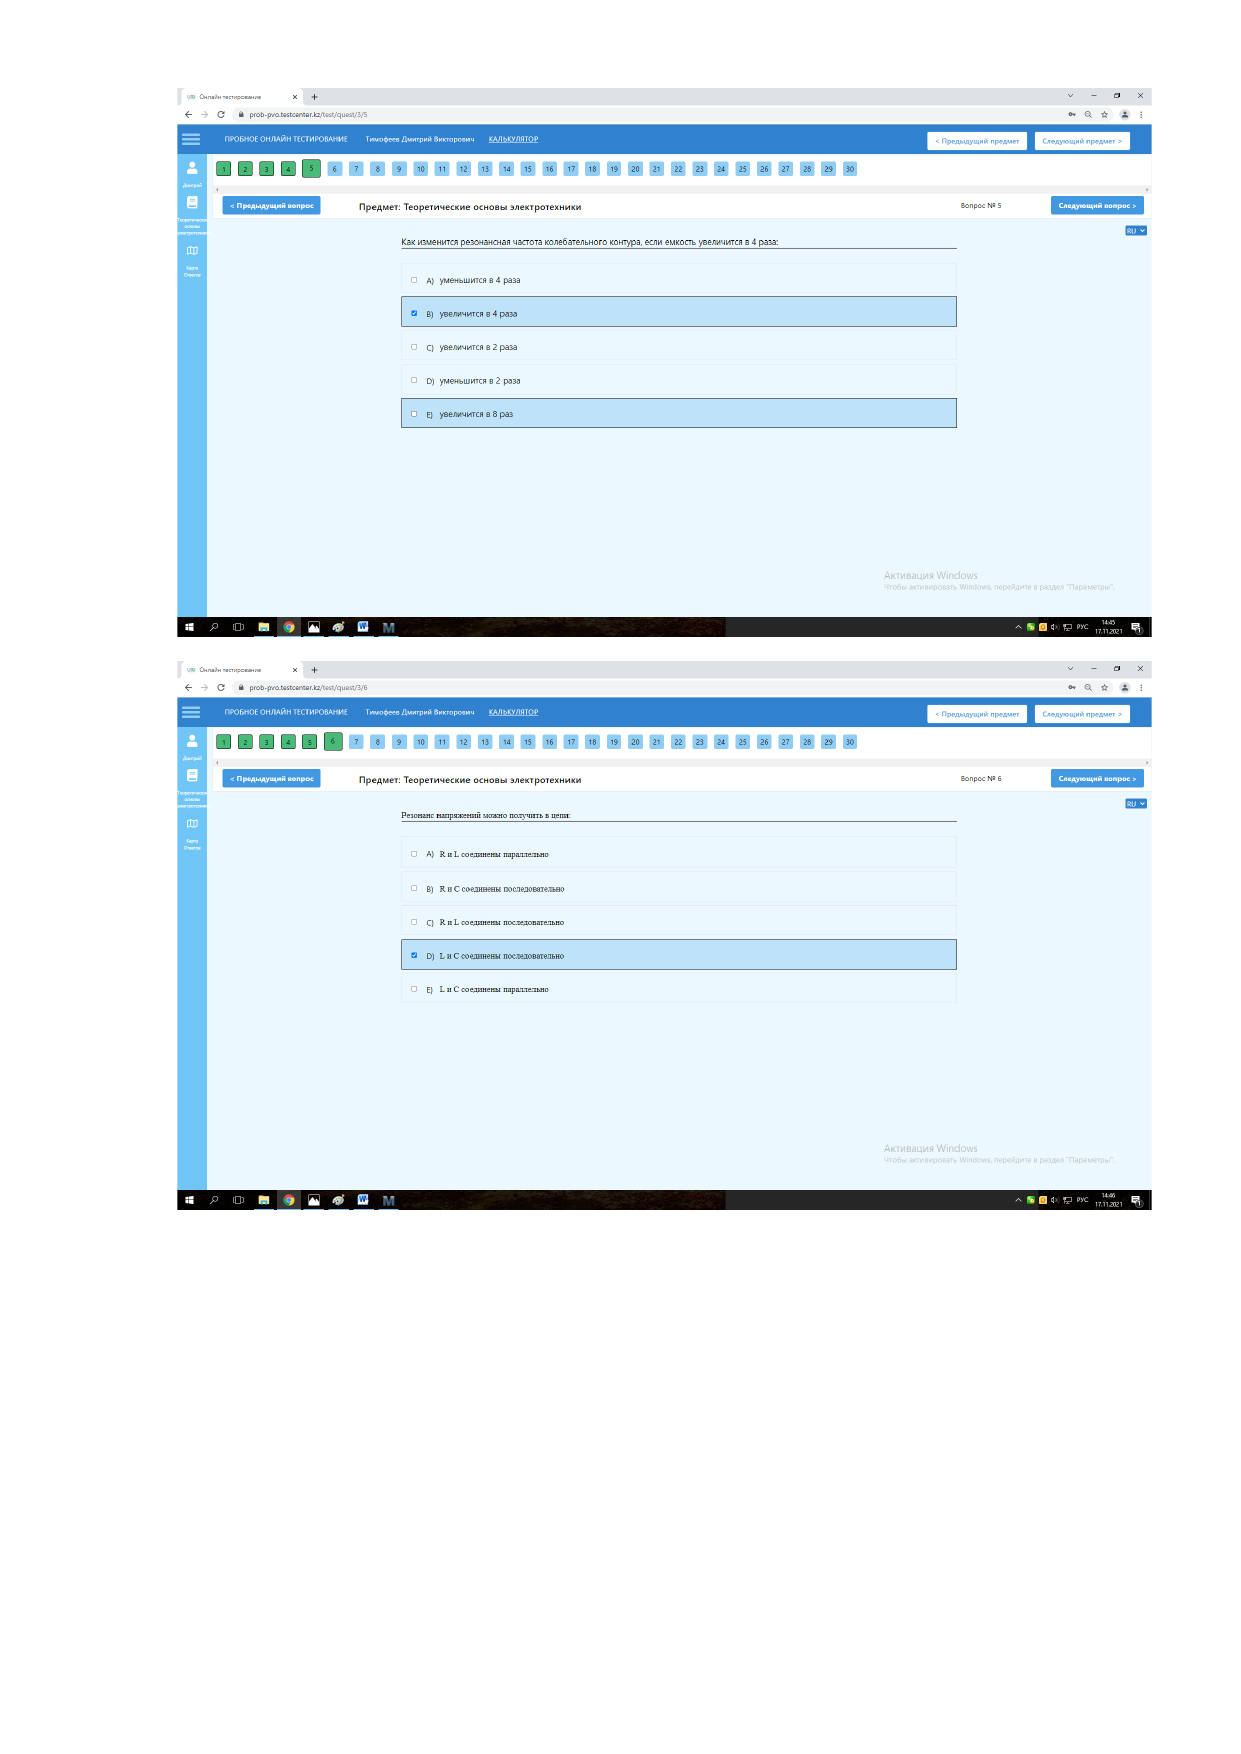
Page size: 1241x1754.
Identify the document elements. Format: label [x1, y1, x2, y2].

picture [177, 661, 1152, 1210]
picture [177, 88, 1152, 637]
